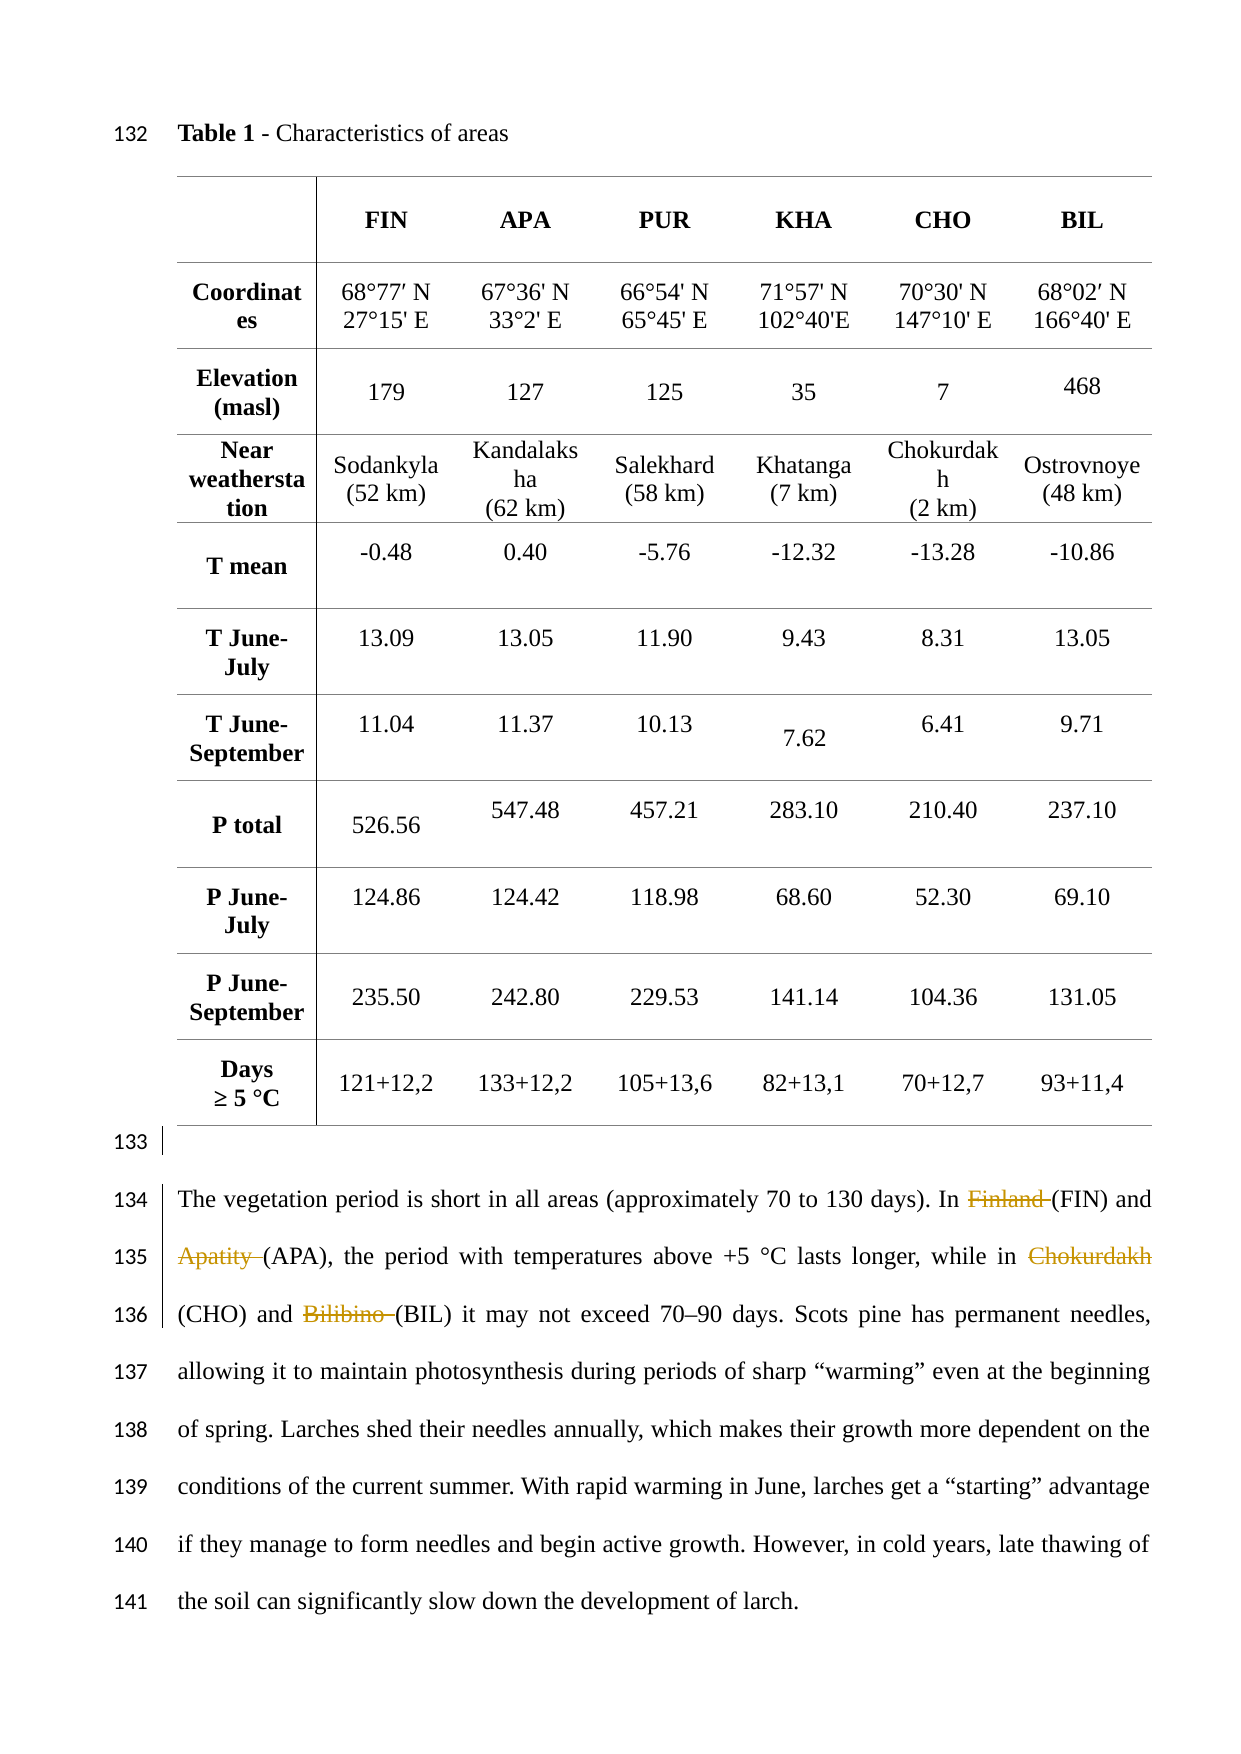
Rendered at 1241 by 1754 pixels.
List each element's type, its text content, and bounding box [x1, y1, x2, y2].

table_cell Ostrovnoye (48 km) [1013, 435, 1152, 522]
table_cell 104.36 [873, 954, 1012, 1039]
table_cell -12.32 [734, 523, 873, 608]
table_cell 66°54' N 65°45' E [595, 263, 734, 348]
table_cell -5.76 [595, 523, 734, 608]
table_cell P June-September [177, 954, 316, 1039]
table_cell 105+13,6 [595, 1040, 734, 1125]
table_cell 68.60 [734, 868, 873, 953]
table_cell 70°30' N 147°10' E [873, 263, 1012, 348]
table_cell 235.50 [317, 954, 456, 1039]
table_cell 125 [595, 349, 734, 434]
table_cell Coordinates [177, 263, 316, 348]
table_cell 7.62 [734, 695, 873, 780]
table_cell 68°77′ N 27°15' E [317, 263, 456, 348]
table_cell 67°36' N 33°2' E [456, 263, 595, 348]
table_cell 210.40 [873, 781, 1012, 867]
table_cell Elevation (masl) [177, 349, 316, 434]
table_cell -13.28 [873, 523, 1012, 608]
table_cell 229.53 [595, 954, 734, 1039]
table_cell 52.30 [873, 868, 1012, 953]
table_cell 131.05 [1013, 954, 1152, 1039]
table_cell 457.21 [595, 781, 734, 867]
table_cell T June-July [177, 609, 316, 694]
table_cell P June-July [177, 868, 316, 953]
table_header KHA [734, 177, 873, 262]
table_cell 468Начало формы [1013, 349, 1152, 434]
table_cell 10.13 [595, 695, 734, 780]
table_cell 82+13,1 [734, 1040, 873, 1125]
table_cell Days ≥ 5 °C [177, 1040, 316, 1125]
table_cell Chokurdakh (2 km) [873, 435, 1012, 522]
table_cell 124.42 [456, 868, 595, 953]
table_cell Sodankyla (52 km) [317, 435, 456, 522]
table_cell 133+12,2 [456, 1040, 595, 1125]
table_cell 526.56 [317, 781, 456, 867]
table_cell 9.71 [1013, 695, 1152, 780]
table_cell 242.80 [456, 954, 595, 1039]
table_cell Kandalaksha (62 km) [456, 435, 595, 522]
table_cell 11.37 [456, 695, 595, 780]
table_cell 35 [734, 349, 873, 434]
table_cell 124.86 [317, 868, 456, 953]
table_cell -10.86 [1013, 523, 1152, 608]
table_cell 68°02′ N 166°40' E [1013, 263, 1152, 348]
table_cell 6.41 [873, 695, 1012, 780]
table_cell T June-September [177, 695, 316, 780]
table_cell 13.05 [456, 609, 595, 694]
table_header PUR [595, 177, 734, 262]
text Table 1 - Characteristics of areas [177, 118, 1152, 147]
table_cell 9.43 [734, 609, 873, 694]
table_cell P total [177, 781, 316, 867]
table_cell 69.10 [1013, 868, 1152, 953]
table_cell 13.09 [317, 609, 456, 694]
table_cell 13.05 [1013, 609, 1152, 694]
table_cell -0.48 [317, 523, 456, 608]
table_cell 11.04 [317, 695, 456, 780]
table_cell 118.98 [595, 868, 734, 953]
table_cell 179 [317, 349, 456, 434]
table_cell 547.48 [456, 781, 595, 867]
table_cell Salekhard (58 km) [595, 435, 734, 522]
table_cell 8.31 [873, 609, 1012, 694]
table_cell 283.10 [734, 781, 873, 867]
table_header CHO [873, 177, 1012, 262]
table_header FIN [317, 177, 456, 262]
table_cell 141.14 [734, 954, 873, 1039]
table_header BIL [1013, 177, 1152, 262]
text The vegetation period is short in all areas (approximately 70 to 130 days). In (FIN) and (APA), the period with temperatures above +5 °C lasts longer, while in (CHO) and (BIL) it may not exceed 70–90 days. Scots pine has permanent needles, allowing it to maintain photosynthesis during periods of sharp “warming” even at the beginning of spring. Larches shed their needles annually, which makes their growth more dependent on the conditions of the current summer. With rapid warming in June, larches get a “starting” advantage if they manage to form needles and begin active growth. However, in cold years, late thawing of the soil can significantly slow down the development of larch. [177, 1184, 1152, 1615]
table_cell 11.90 [595, 609, 734, 694]
table_header [177, 177, 316, 262]
table_header APA [456, 177, 595, 262]
table_cell 121+12,2 [317, 1040, 456, 1125]
table_cell 93+11,4 [1013, 1040, 1152, 1125]
table_cell 237.10 [1013, 781, 1152, 867]
table_cell T mean [177, 523, 316, 608]
table_cell Khatanga (7 km) [734, 435, 873, 522]
table_cell 0.40 [456, 523, 595, 608]
table_cell 70+12,7 [873, 1040, 1012, 1125]
table_cell 127 [456, 349, 595, 434]
table_cell 71°57' N 102°40'E [734, 263, 873, 348]
table_cell Near weatherstation [177, 435, 316, 522]
table_cell 7 [873, 349, 1012, 434]
